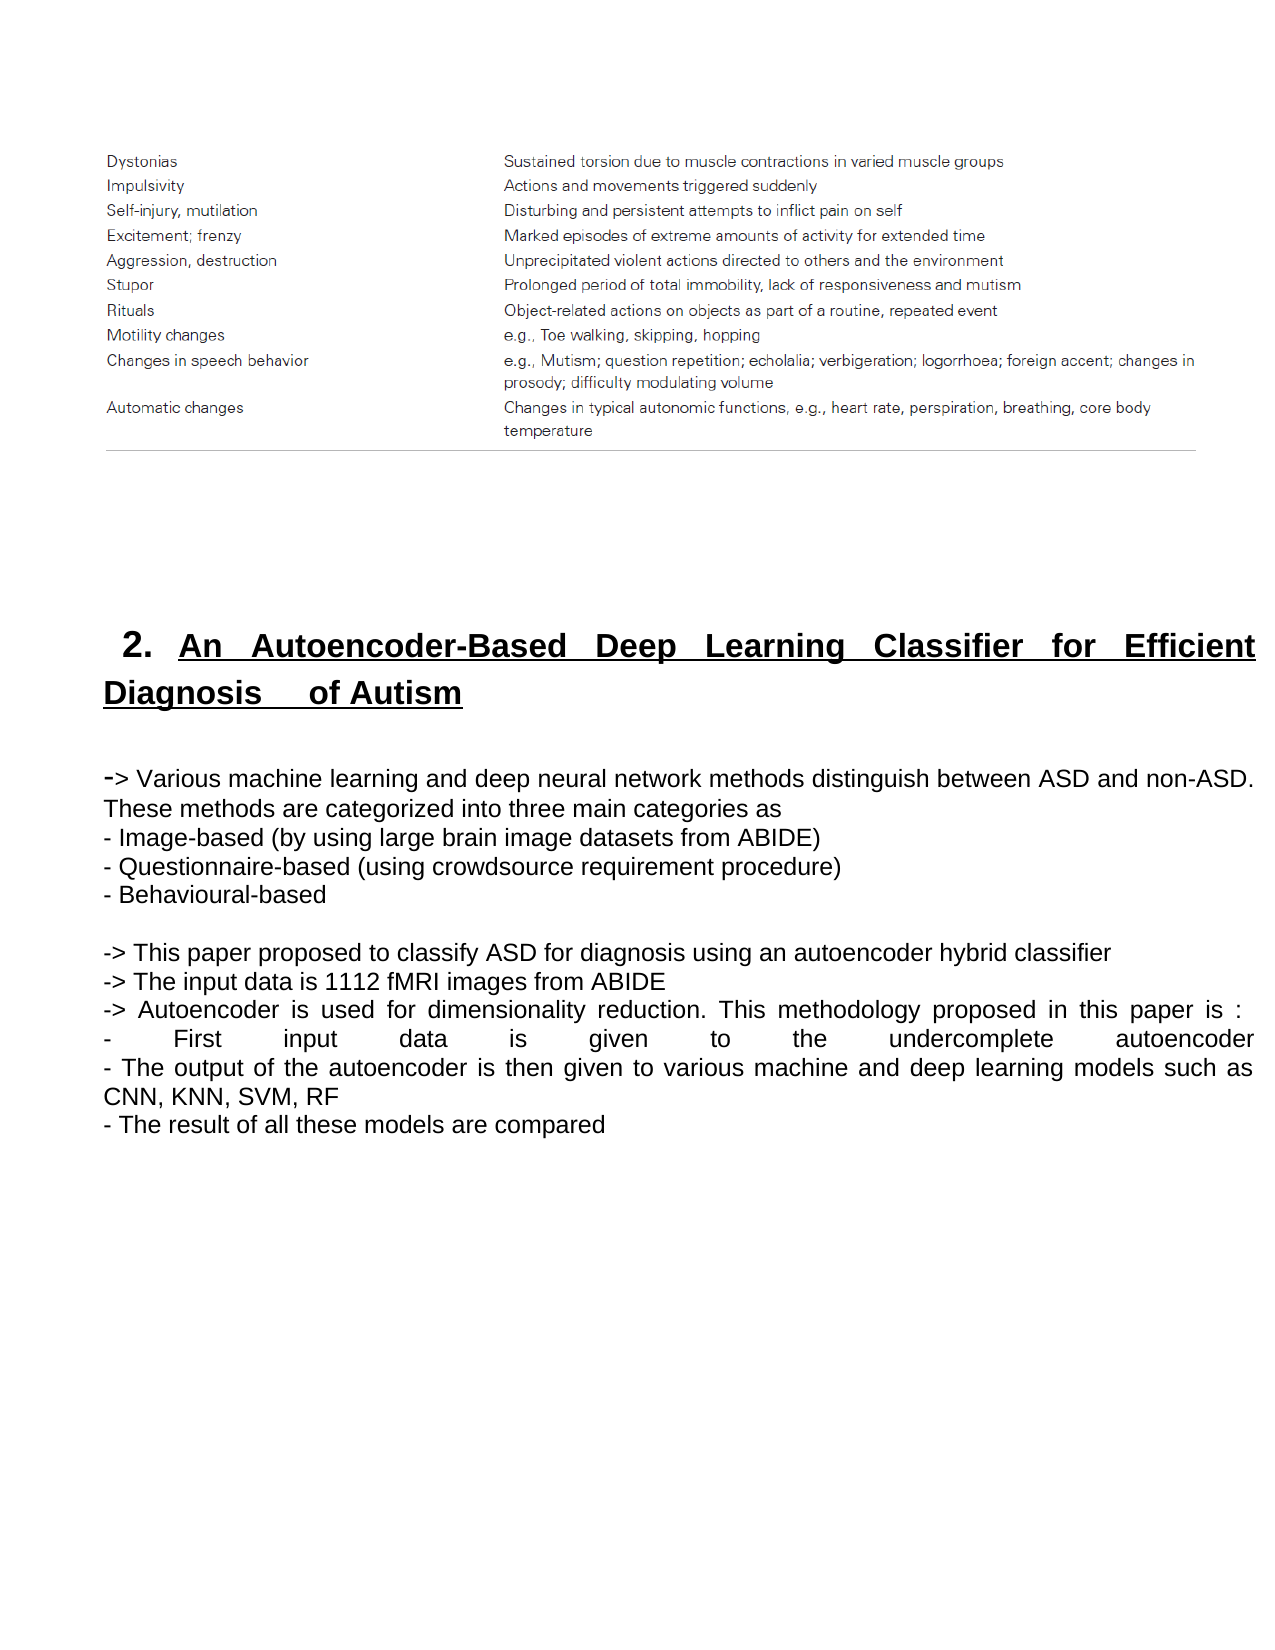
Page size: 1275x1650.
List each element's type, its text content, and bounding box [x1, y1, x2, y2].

text -> This paper proposed to classify ASD for diagnosis using an autoencoder hybrid classifier [103, 909, 1256, 967]
picture [103, 150, 1198, 451]
text -> Various machine learning and deep neural network methods distinguish between ASD and non-ASD. These methods are categorized into three main categories as [103, 756, 1256, 823]
text -> Autoencoder is used for dimensionality reduction. This methodology proposed in this paper is : - First input data is given to the undercomplete autoencoder - The output of the autoencoder is then given to various machine and deep learning models such as CNN, KNN, SVM, RF [103, 995, 1256, 1110]
text -> The input data is 1112 fMRI images from ABIDE [103, 967, 1256, 995]
subtitle An Autoencoder-Based Deep Learning Classifier for Efficient Diagnosis of Autism [103, 622, 1256, 712]
text - The result of all these models are compared [103, 1110, 1256, 1139]
text - Image-based (by using large brain image datasets from ABIDE) [103, 823, 1256, 852]
text - Questionnaire-based (using crowdsource requirement procedure) [103, 852, 1256, 880]
text - Behavioural-based [103, 880, 1256, 909]
